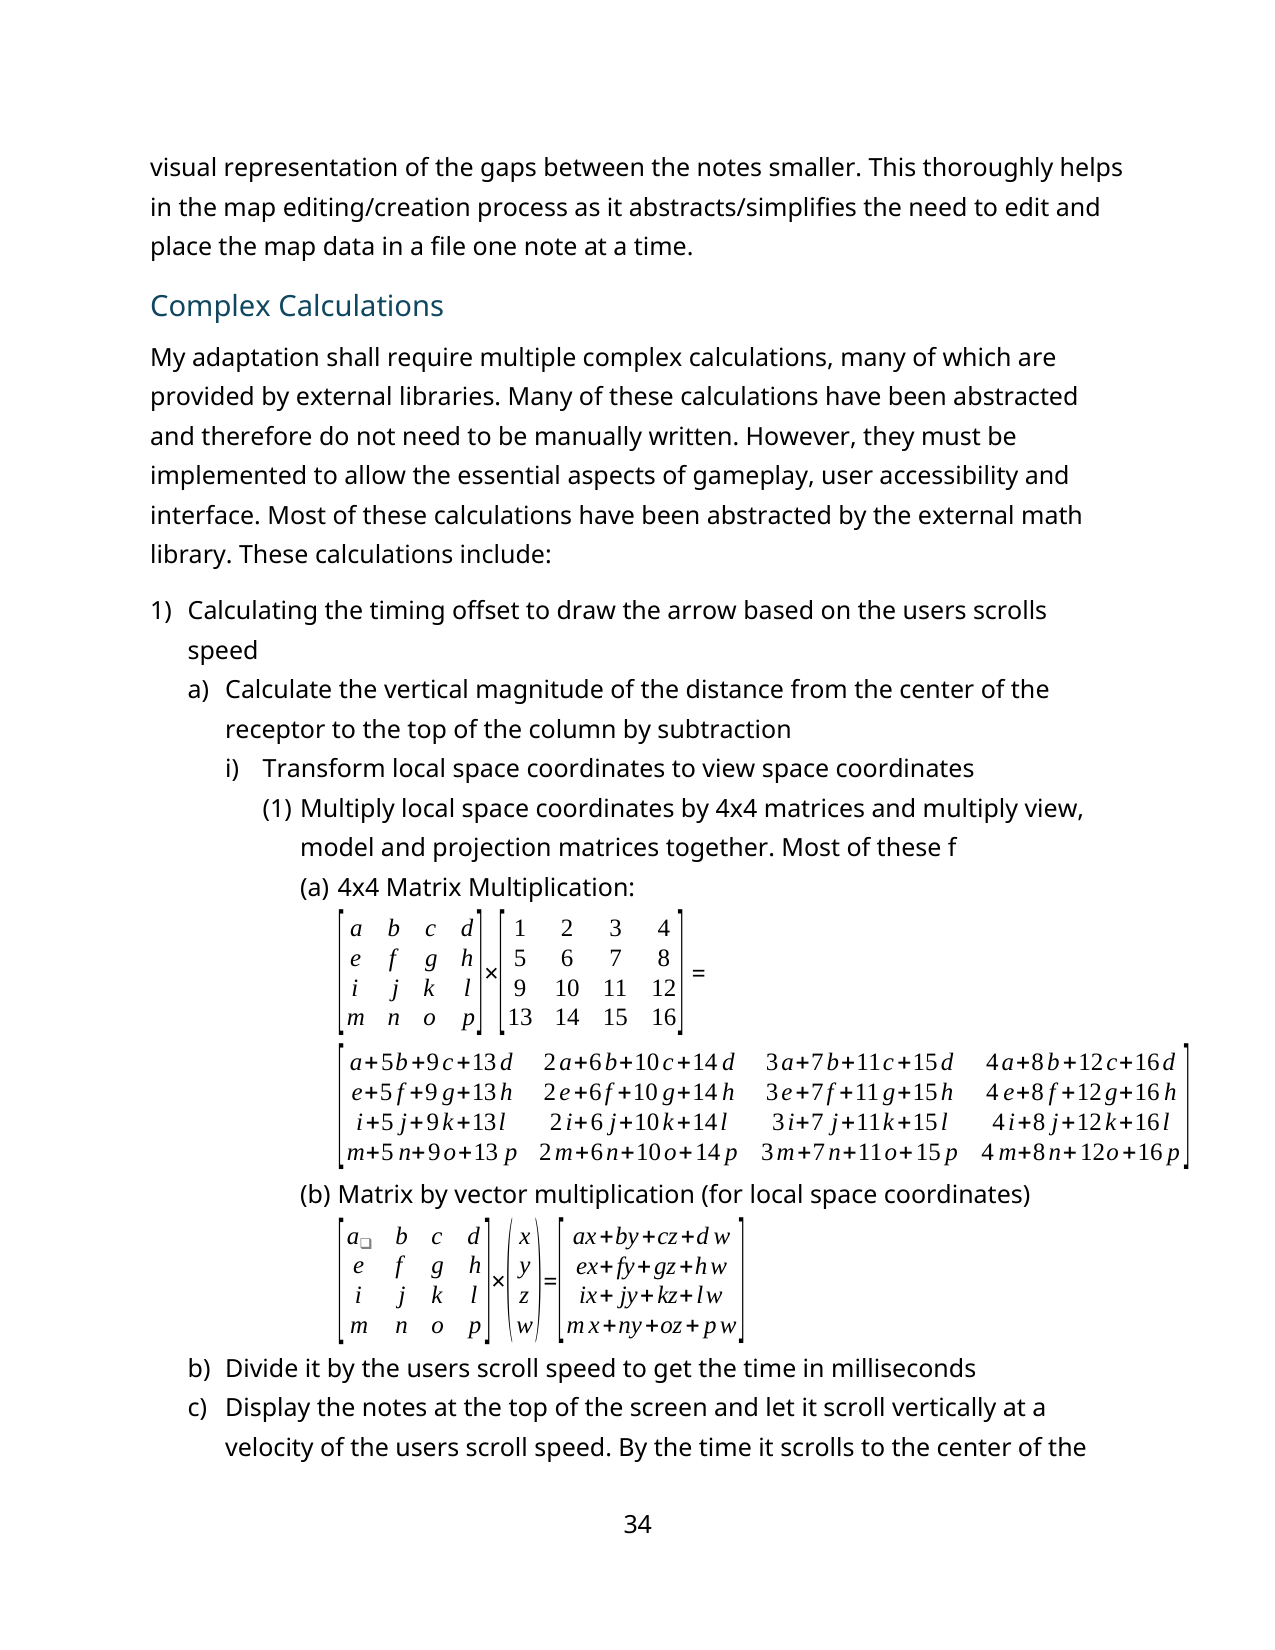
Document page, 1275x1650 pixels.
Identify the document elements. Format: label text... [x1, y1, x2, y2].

list Calculate the vertical magnitude of the distance from the center of the receptor to the top of the column by subtraction [187, 672, 1125, 745]
text My adaptation shall require multiple complex calculations, many of which are provided by external libraries. Many of these calculations have been abstracted and therefore do not need to be manually written. However, they must be implemented to allow the essential aspects of gameplay, user accessibility and interface. Most of these calculations have been abstracted by the external math library. These calculations include: [150, 339, 1125, 571]
list Calculating the timing offset to draw the arrow based on the users scrolls speed [150, 593, 1125, 666]
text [150, 150, 1125, 263]
list Transform local space coordinates to view space coordinates [225, 751, 1125, 785]
subtitle Complex Calculations [150, 285, 1125, 325]
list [187, 1390, 1125, 1463]
list Multiply local space coordinates by 4x4 matrices and multiply view, model and projection matrices together. Most of these f [262, 790, 1125, 864]
list ×= [337, 1216, 1125, 1345]
list Divide it by the users scroll speed to get the time in milliseconds [187, 1351, 1125, 1384]
list 4x4 Matrix Multiplication: × = [300, 869, 1125, 1171]
list Matrix by vector multiplication (for local space coordinates) [300, 1177, 1125, 1211]
